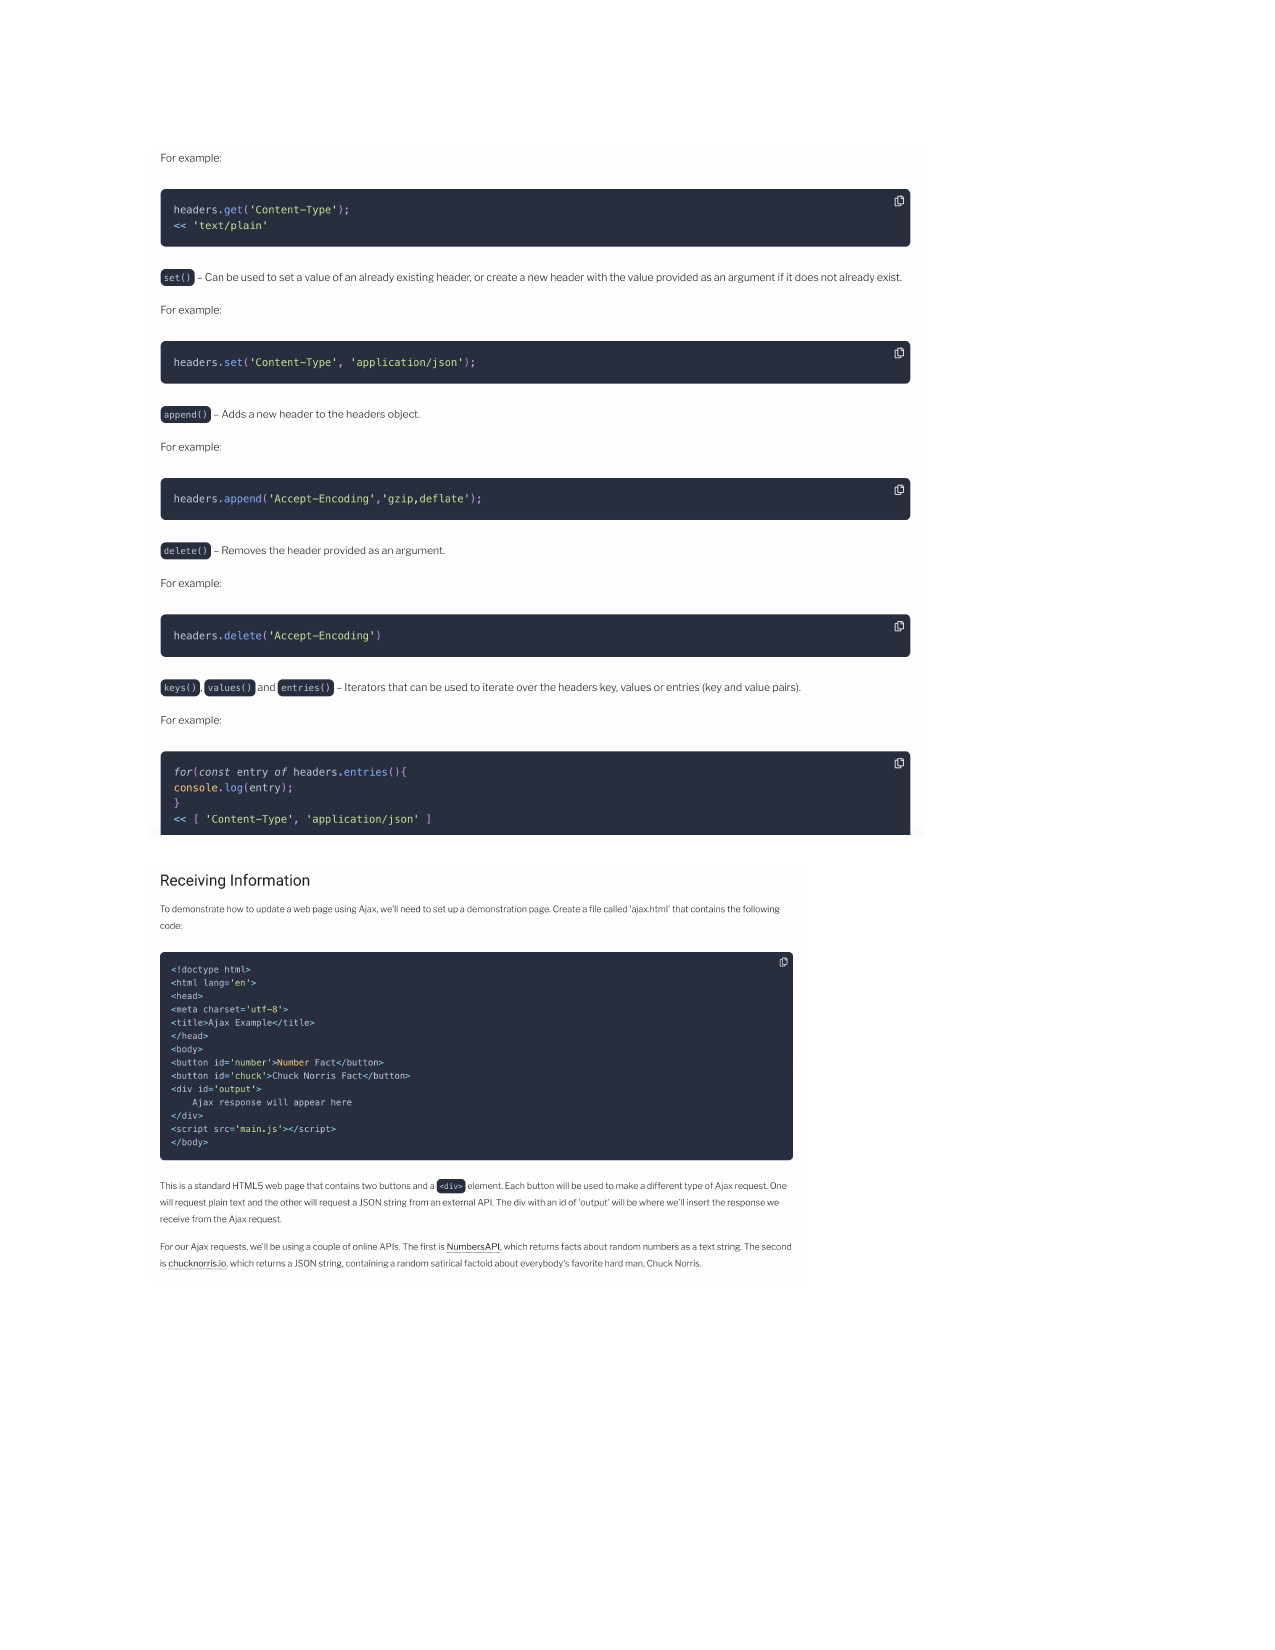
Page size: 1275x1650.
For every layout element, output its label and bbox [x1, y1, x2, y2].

picture [150, 865, 805, 1284]
picture [150, 150, 926, 835]
